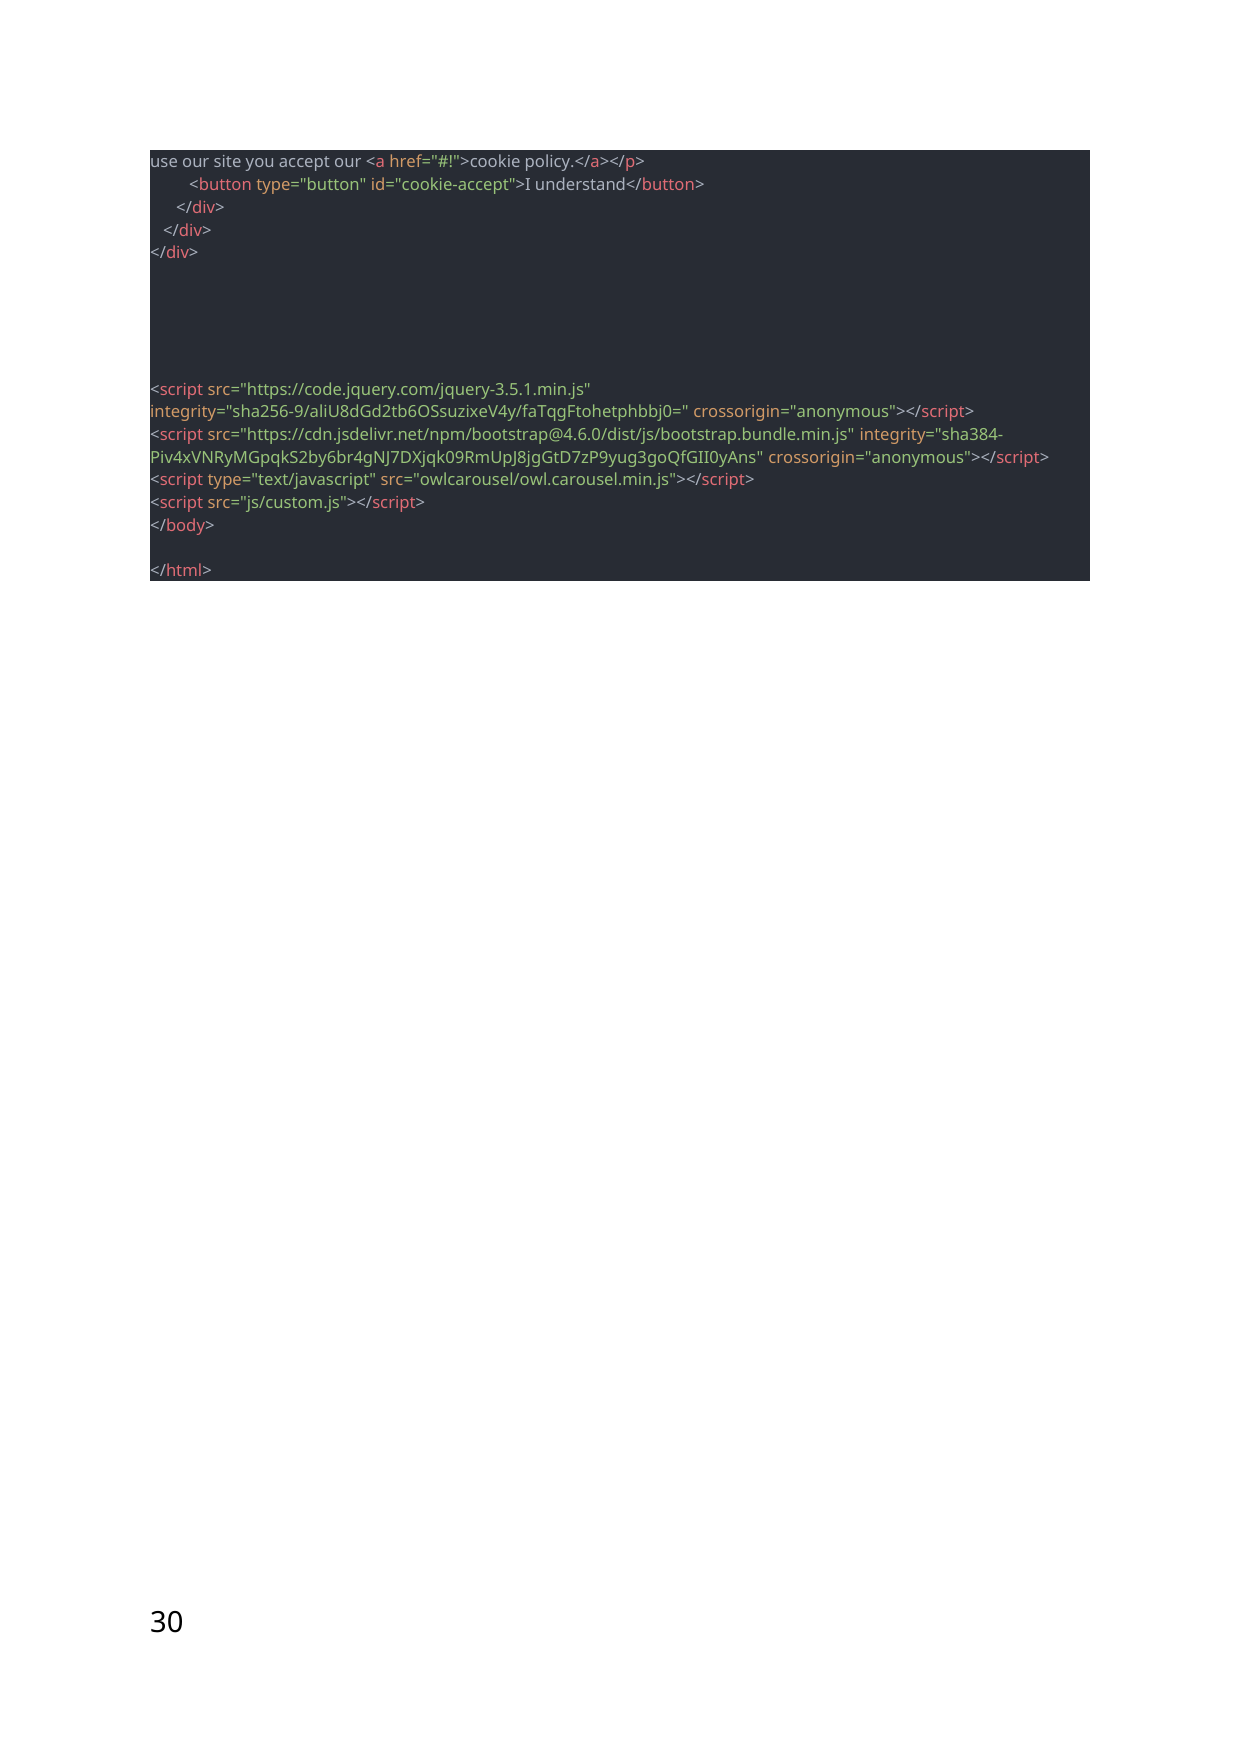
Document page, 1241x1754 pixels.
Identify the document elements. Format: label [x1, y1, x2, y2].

text [150, 150, 1090, 581]
